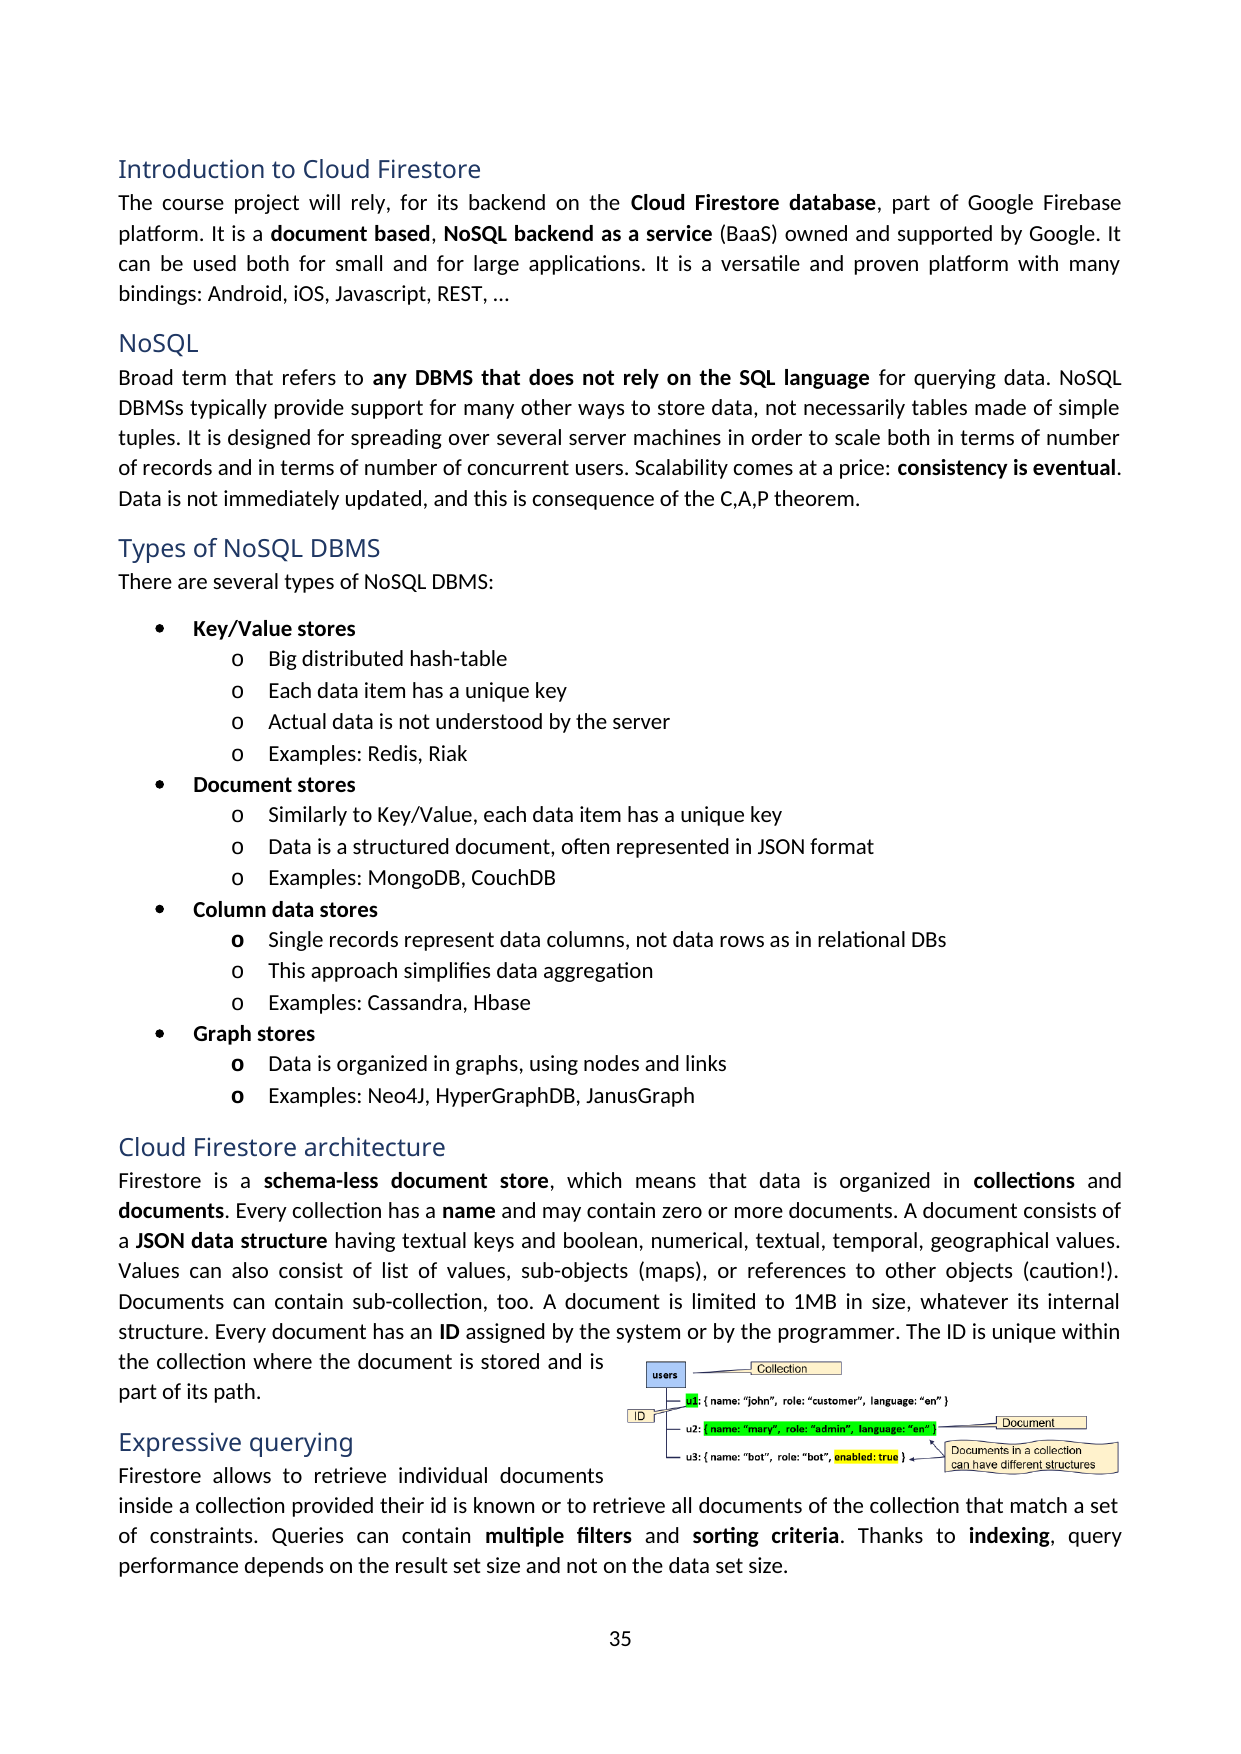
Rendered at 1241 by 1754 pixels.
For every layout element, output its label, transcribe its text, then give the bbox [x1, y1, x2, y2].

subtitle Expressive querying [118, 1424, 623, 1458]
list Data is a structured document, often represented in JSON format [231, 832, 1122, 861]
list Actual data is not understood by the server [231, 707, 1122, 736]
list Each data item has a unique key [231, 676, 1122, 705]
picture [623, 1350, 1123, 1478]
list Examples: Neo4J, HyperGraphDB, JanusGraph [231, 1081, 1122, 1110]
list Data is organized in graphs, using nodes and links [231, 1049, 1122, 1079]
list Single records represent data columns, not data rows as in relational DBs [231, 925, 1122, 954]
list Document stores [156, 770, 1122, 798]
list Examples: Redis, Riak [231, 739, 1122, 768]
subtitle Types of NoSQL DBMS [118, 531, 1122, 564]
list Examples: MongoDB, CouchDB [231, 863, 1122, 892]
list Big distributed hash-table [231, 644, 1122, 673]
list Graph stores [156, 1019, 1122, 1047]
text There are several types of NoSQL DBMS: [118, 567, 1122, 595]
subtitle Introduction to Cloud Firestore [118, 152, 1122, 186]
subtitle Cloud Firestore architecture [118, 1129, 1122, 1163]
text Firestore is a schema-less document store, which means that data is organized in collections and documents. Every collection has a name and may contain zero or more documents. A document consists of a JSON data structure having textual keys and boolean, numerical, textual, temporal, geographical values. Values can also consist of list of values, sub-objects (maps), or references to other objects (caution!). Documents can contain sub-collection, too. A document is limited to 1MB in size, whatever its internal structure. Every document has an ID assigned by the system or by the programmer. The ID is unique within the collection where the document is stored and is part of its path. [118, 1166, 1122, 1405]
list Column data stores [156, 895, 1122, 923]
list Similarly to Key/Value, each data item has a unique key [231, 800, 1122, 829]
text The course project will rely, for its backend on the Cloud Firestore database, part of Google Firebase platform. It is a document based, NoSQL backend as a service (BaaS) owned and supported by Google. It can be used both for small and for large applications. It is a versatile and proven platform with many bindings: Android, iOS, Javascript, REST, … [118, 188, 1122, 307]
list This approach simplifies data aggregation [231, 956, 1122, 986]
subtitle NoSQL [118, 326, 1122, 360]
list Examples: Cassandra, Hbase [231, 988, 1122, 1017]
list Key/Value stores [156, 614, 1122, 642]
text Broad term that refers to any DBMS that does not rely on the SQL language for querying data. NoSQL DBMSs typically provide support for many other ways to store data, not necessarily tables made of simple tuples. It is designed for spreading over several server machines in order to scale both in terms of number of records and in terms of number of concurrent users. Scalability comes at a price: consistency is eventual. Data is not immediately updated, and this is consequence of the C,A,P theorem. [118, 363, 1122, 512]
text Firestore allows to retrieve individual documents inside a collection provided their id is known or to retrieve all documents of the collection that match a set of constraints. Queries can contain multiple filters and sorting criteria. Thanks to indexing, query performance depends on the result set size and not on the data set size. [118, 1461, 1122, 1580]
